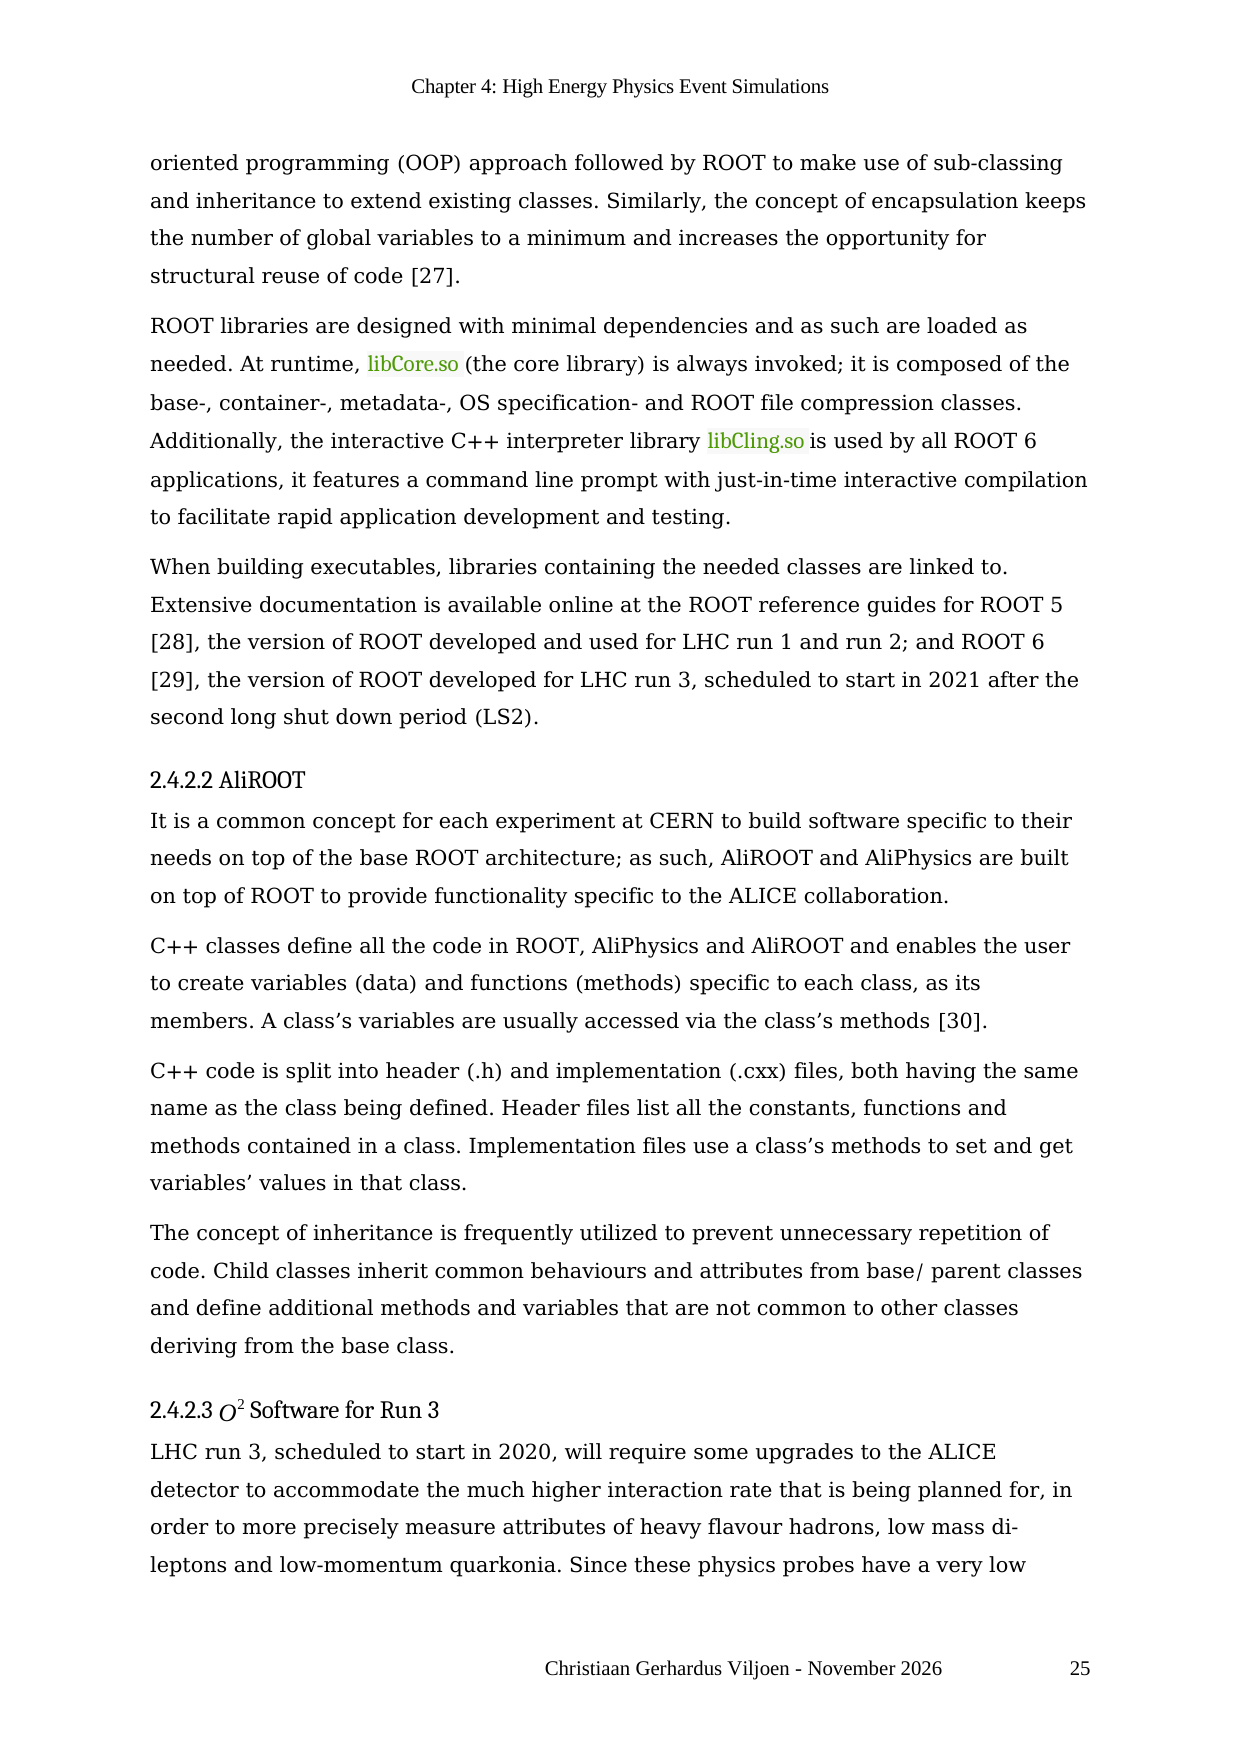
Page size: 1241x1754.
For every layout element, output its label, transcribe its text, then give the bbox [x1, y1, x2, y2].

subtitle AliROOT [150, 766, 1090, 795]
text When building executables, libraries containing the needed classes are linked to. Extensive documentation is available online at the ROOT reference guides for ROOT 5 , the version of ROOT developed and used for LHC run 1 and run 2; and ROOT 6 , the version of ROOT developed for LHC run 3, scheduled to start in 2021 after the second long shut down period (LS2). [150, 554, 1090, 729]
text C++ classes define all the code in ROOT, AliPhysics and AliROOT and enables the user to create variables (data) and functions (methods) specific to each class, as its members. A class’s variables are usually accessed via the class’s methods . [150, 933, 1090, 1033]
subtitle Software for Run 3 [150, 1395, 1090, 1426]
text The concept of inheritance is frequently utilized to prevent unnecessary repetition of code. Child classes inherit common behaviours and attributes from base/ parent classes and define additional methods and variables that are not common to other classes deriving from the base class. [150, 1220, 1090, 1358]
text It is a common concept for each experiment at CERN to build software specific to their needs on top of the base ROOT architecture; as such, AliROOT and AliPhysics are built on top of ROOT to provide functionality specific to the ALICE collaboration. [150, 808, 1090, 908]
text ROOT libraries are designed with minimal dependencies and as such are loaded as needed. At runtime, libCore.so (the core library) is always invoked; it is composed of the base-, container-, metadata-, OS specification- and ROOT file compression classes. Additionally, the interactive C++ interpreter library libCling.so is used by all ROOT 6 applications, it features a command line prompt with just-in-time interactive compilation to facilitate rapid application development and testing. [150, 312, 1090, 529]
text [150, 1439, 1090, 1576]
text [150, 150, 1090, 287]
text C++ code is split into header (.h) and implementation (.cxx) files, both having the same name as the class being defined. Header files list all the constants, functions and methods contained in a class. Implementation files use a class’s methods to set and get variables’ values in that class. [150, 1058, 1090, 1195]
